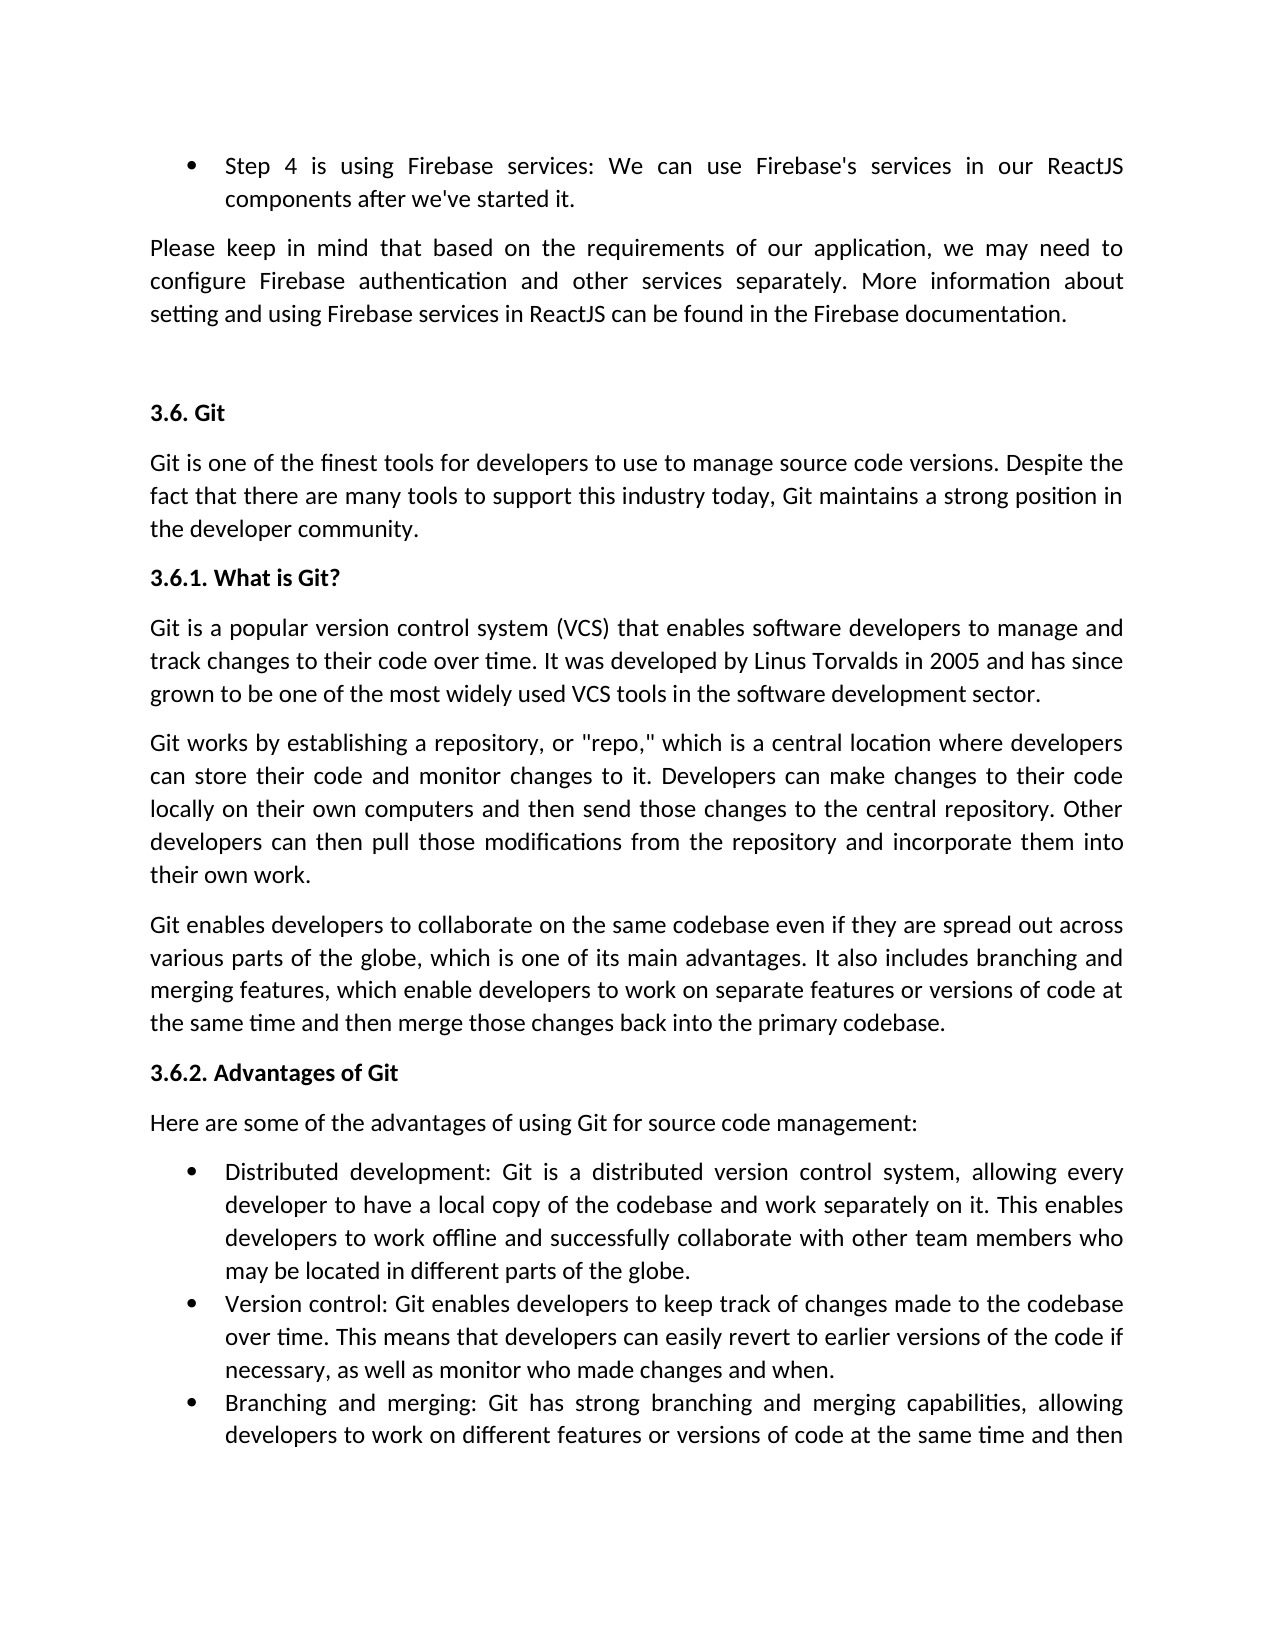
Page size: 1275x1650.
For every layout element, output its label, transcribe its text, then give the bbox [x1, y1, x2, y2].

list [187, 1387, 1125, 1450]
text Please keep in mind that based on the requirements of our application, we may need to configure Firebase authentication and other services separately. More information about setting and using Firebase services in ReactJS can be found in the Firebase documentation. [150, 232, 1125, 329]
text 3.6.2. Advantages of Git [150, 1057, 1125, 1088]
text Git is a popular version control system (VCS) that enables software developers to manage and track changes to their code over time. It was developed by Linus Torvalds in 2005 and has since grown to be one of the most widely used VCS tools in the software development sector. [150, 612, 1125, 708]
text Here are some of the advantages of using Git for source code management: [150, 1107, 1125, 1137]
list Distributed development: Git is a distributed version control system, allowing every developer to have a local copy of the codebase and work separately on it. This enables developers to work offline and successfully collaborate with other team members who may be located in different parts of the globe. [187, 1156, 1125, 1286]
list Step 4 is using Firebase services: We can use Firebase's services in our ReactJS components after we've started it. [187, 150, 1125, 213]
text Git works by establishing a repository, or "repo," which is a central location where developers can store their code and monitor changes to it. Developers can make changes to their code locally on their own computers and then send those changes to the central repository. Other developers can then pull those modifications from the repository and incorporate them into their own work. [150, 727, 1125, 890]
list Version control: Git enables developers to keep track of changes made to the codebase over time. This means that developers can easily revert to earlier versions of the code if necessary, as well as monitor who made changes and when. [187, 1288, 1125, 1384]
text Git is one of the finest tools for developers to use to manage source code versions. Despite the fact that there are many tools to support this industry today, Git maintains a strong position in the developer community. [150, 447, 1125, 543]
text 3.6.1. What is Git? [150, 562, 1125, 593]
text Git enables developers to collaborate on the same codebase even if they are spread out across various parts of the globe, which is one of its main advantages. It also includes branching and merging features, which enable developers to work on separate features or versions of code at the same time and then merge those changes back into the primary codebase. [150, 909, 1125, 1038]
text 3.6. Git [150, 397, 1125, 428]
